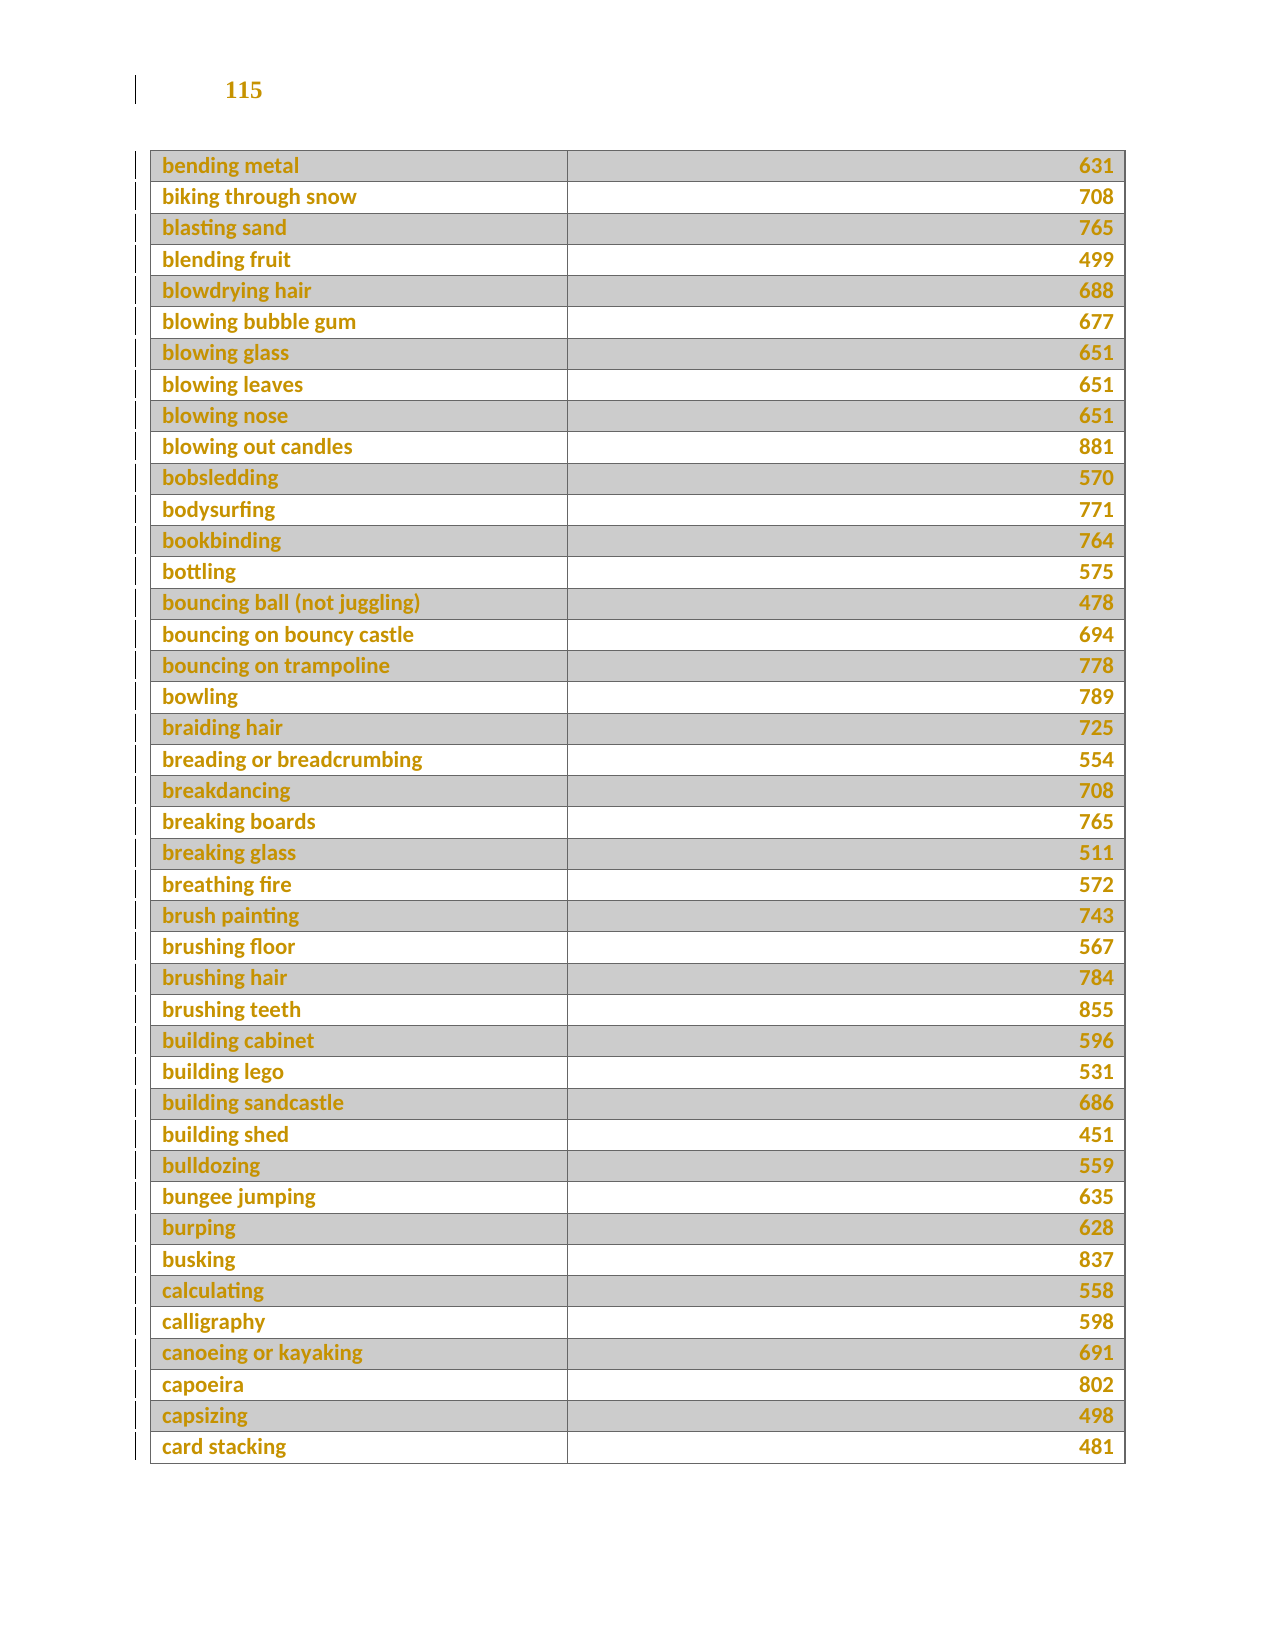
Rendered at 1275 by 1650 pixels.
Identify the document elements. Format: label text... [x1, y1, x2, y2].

table_cell 837 [568, 1245, 1124, 1275]
table_cell 802 [568, 1370, 1124, 1400]
table_cell 572 [568, 870, 1124, 900]
table_cell brushing hair [151, 964, 567, 994]
table_cell 570 [568, 464, 1124, 494]
table_cell 511 [568, 839, 1124, 869]
table_cell 708 [568, 776, 1124, 806]
table_cell blowing leaves [151, 370, 567, 400]
table_cell 789 [568, 682, 1124, 712]
table_cell bungee jumping [151, 1182, 567, 1212]
table_cell 694 [568, 620, 1124, 650]
table_cell 567 [568, 932, 1124, 962]
table_cell biking through snow [151, 182, 567, 212]
table_cell brushing teeth [151, 995, 567, 1025]
table_cell 771 [568, 495, 1124, 525]
table_cell blowing glass [151, 339, 567, 369]
table_cell capsizing [151, 1401, 567, 1431]
table_cell 635 [568, 1182, 1124, 1212]
table_cell 628 [568, 1214, 1124, 1244]
table_cell building lego [151, 1057, 567, 1087]
table_cell calligraphy [151, 1307, 567, 1337]
table_cell blending fruit [151, 245, 567, 275]
table_cell bodysurfing [151, 495, 567, 525]
table_cell 598 [568, 1307, 1124, 1337]
table_cell blowing bubble gum [151, 307, 567, 337]
table_cell 765 [568, 214, 1124, 244]
table_cell 708 [568, 182, 1124, 212]
table_cell blasting sand [151, 214, 567, 244]
table_cell 651 [568, 370, 1124, 400]
table_cell 784 [568, 964, 1124, 994]
table_cell calculating [151, 1276, 567, 1306]
table_cell 651 [568, 339, 1124, 369]
table_cell bouncing on trampoline [151, 651, 567, 681]
table_cell breathing fire [151, 870, 567, 900]
table_cell bobsledding [151, 464, 567, 494]
table_cell breaking glass [151, 839, 567, 869]
table_cell blowing nose [151, 401, 567, 431]
table_cell building cabinet [151, 1026, 567, 1056]
table_cell 481 [568, 1432, 1124, 1462]
table_cell breading or breadcrumbing [151, 745, 567, 775]
table_cell 778 [568, 651, 1124, 681]
table_cell brush painting [151, 901, 567, 931]
table_cell breaking boards [151, 807, 567, 837]
table_cell 651 [568, 401, 1124, 431]
table_cell bowling [151, 682, 567, 712]
table_cell busking [151, 1245, 567, 1275]
table_cell 686 [568, 1089, 1124, 1119]
table_cell bending metal [151, 151, 567, 181]
table_cell 499 [568, 245, 1124, 275]
table_cell building sandcastle [151, 1089, 567, 1119]
table_cell 575 [568, 557, 1124, 587]
table_cell bulldozing [151, 1151, 567, 1181]
table_cell bottling [151, 557, 567, 587]
table_cell canoeing or kayaking [151, 1339, 567, 1369]
table_cell 596 [568, 1026, 1124, 1056]
table_cell bouncing on bouncy castle [151, 620, 567, 650]
table_cell card stacking [151, 1432, 567, 1462]
table_cell blowdrying hair [151, 276, 567, 306]
table_cell 677 [568, 307, 1124, 337]
table_cell 631 [568, 151, 1124, 181]
table_cell 451 [568, 1120, 1124, 1150]
table_cell 531 [568, 1057, 1124, 1087]
table_cell bouncing ball (not juggling) [151, 589, 567, 619]
table_cell bookbinding [151, 526, 567, 556]
table_cell capoeira [151, 1370, 567, 1400]
table_cell brushing floor [151, 932, 567, 962]
table_cell 743 [568, 901, 1124, 931]
table_cell 855 [568, 995, 1124, 1025]
table_cell 688 [568, 276, 1124, 306]
table_cell 691 [568, 1339, 1124, 1369]
table_cell 764 [568, 526, 1124, 556]
table_cell 881 [568, 432, 1124, 462]
table_cell 498 [568, 1401, 1124, 1431]
table_cell burping [151, 1214, 567, 1244]
table_cell 554 [568, 745, 1124, 775]
table_cell breakdancing [151, 776, 567, 806]
table_cell building shed [151, 1120, 567, 1150]
table_cell braiding hair [151, 714, 567, 744]
table_cell blowing out candles [151, 432, 567, 462]
table_cell 765 [568, 807, 1124, 837]
table_cell 558 [568, 1276, 1124, 1306]
table_cell 478 [568, 589, 1124, 619]
table_cell 559 [568, 1151, 1124, 1181]
table_cell 725 [568, 714, 1124, 744]
